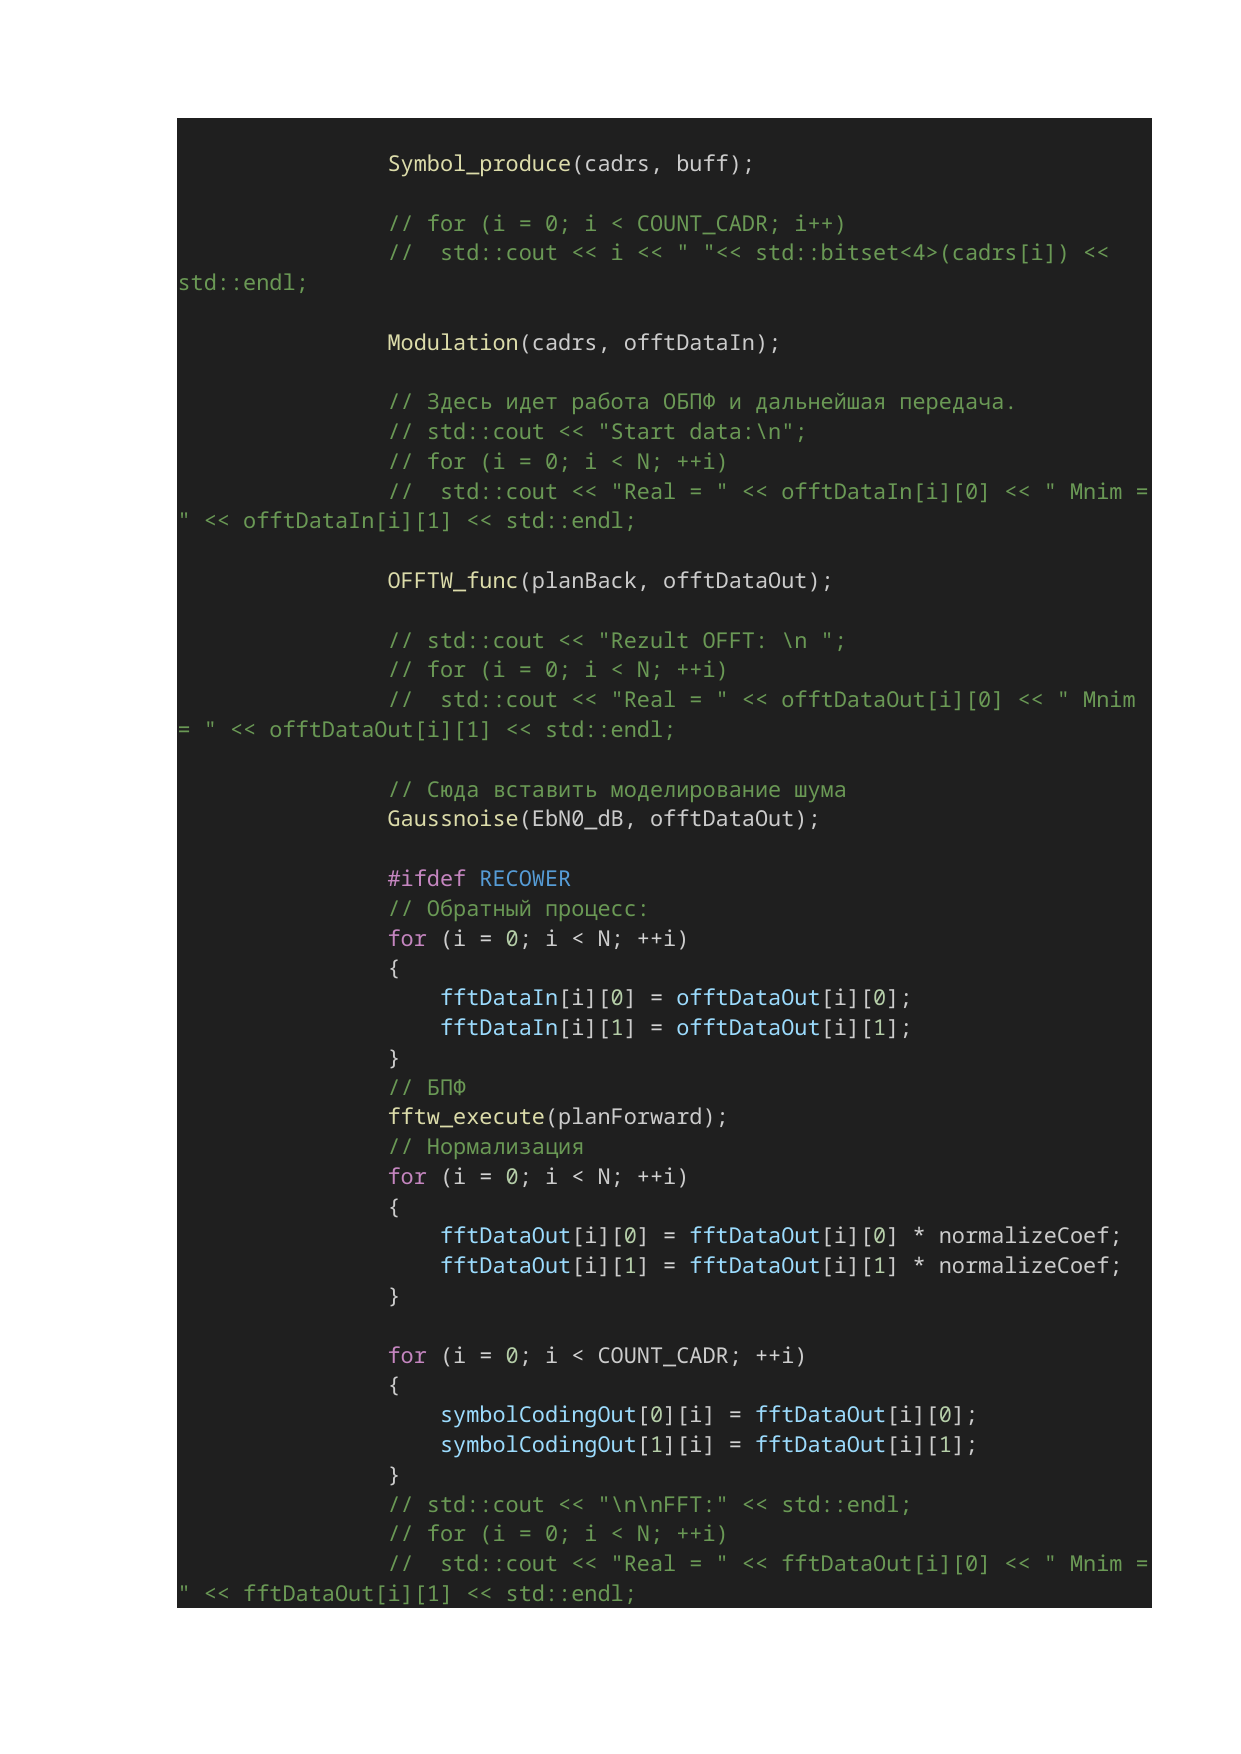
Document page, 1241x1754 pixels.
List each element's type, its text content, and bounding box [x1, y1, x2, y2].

text fftDataOut[i][0] = fftDataOut[i][0] * normalizeCoef; [177, 1220, 1152, 1250]
text symbolCodingOut[1][i] = fftDataOut[i][1]; [177, 1429, 1152, 1459]
text Gaussnoise(EbN0_dB, offtDataOut); [177, 803, 1152, 833]
text // std::cout << "Real = " << fftDataOut[i][0] << " Mnim = " << fftDataOut[i][1] << std::endl; [177, 1548, 1152, 1608]
text // std::cout << "Start data:\n"; [177, 416, 1152, 446]
text for (i = 0; i < N; ++i) [177, 922, 1152, 952]
text // БПФ [177, 1071, 1152, 1101]
text { [177, 1191, 1152, 1220]
text // std::cout << "Rezult OFFT: \n "; [177, 624, 1152, 654]
text { [177, 952, 1152, 982]
text // for (i = 0; i < N; ++i) [177, 446, 1152, 476]
text // std::cout << "\n\nFFT:" << std::endl; [177, 1488, 1152, 1518]
text for (i = 0; i < N; ++i) [177, 1161, 1152, 1191]
text symbolCodingOut[0][i] = fftDataOut[i][0]; [177, 1399, 1152, 1429]
text OFFTW_func(planBack, offtDataOut); [177, 565, 1152, 595]
text // Нормализация [177, 1131, 1152, 1161]
text } [177, 1280, 1152, 1310]
text // std::cout << "Real = " << offtDataOut[i][0] << " Mnim = " << offtDataOut[i][1] << std::endl; [177, 684, 1152, 744]
text Symbol_produce(cadrs, buff); [177, 148, 1152, 178]
text // for (i = 0; i < N; ++i) [177, 1518, 1152, 1548]
text // std::cout << "Real = " << offtDataIn[i][0] << " Mnim = " << offtDataIn[i][1] << std::endl; [177, 476, 1152, 535]
text fftw_execute(planForward); [177, 1101, 1152, 1131]
text Modulation(cadrs, offtDataIn); [177, 327, 1152, 356]
text // Здесь идет работа ОБПФ и дальнейшая передача. [177, 386, 1152, 416]
text // std::cout << i << " "<< std::bitset<4>(cadrs[i]) << std::endl; [177, 237, 1152, 297]
text #ifdef RECOWER [177, 863, 1152, 893]
text for (i = 0; i < COUNT_CADR; ++i) [177, 1339, 1152, 1369]
text fftDataOut[i][1] = fftDataOut[i][1] * normalizeCoef; [177, 1250, 1152, 1280]
text fftDataIn[i][1] = offtDataOut[i][1]; [177, 1012, 1152, 1042]
text } [177, 1042, 1152, 1071]
text // Обратный процесс: [177, 893, 1152, 922]
text } [177, 1459, 1152, 1488]
text { [177, 1369, 1152, 1399]
text // Сюда вставить моделирование шума [177, 773, 1152, 803]
text // for (i = 0; i < N; ++i) [177, 654, 1152, 684]
text fftDataIn[i][0] = offtDataOut[i][0]; [177, 982, 1152, 1012]
text // for (i = 0; i < COUNT_CADR; i++) [177, 207, 1152, 237]
